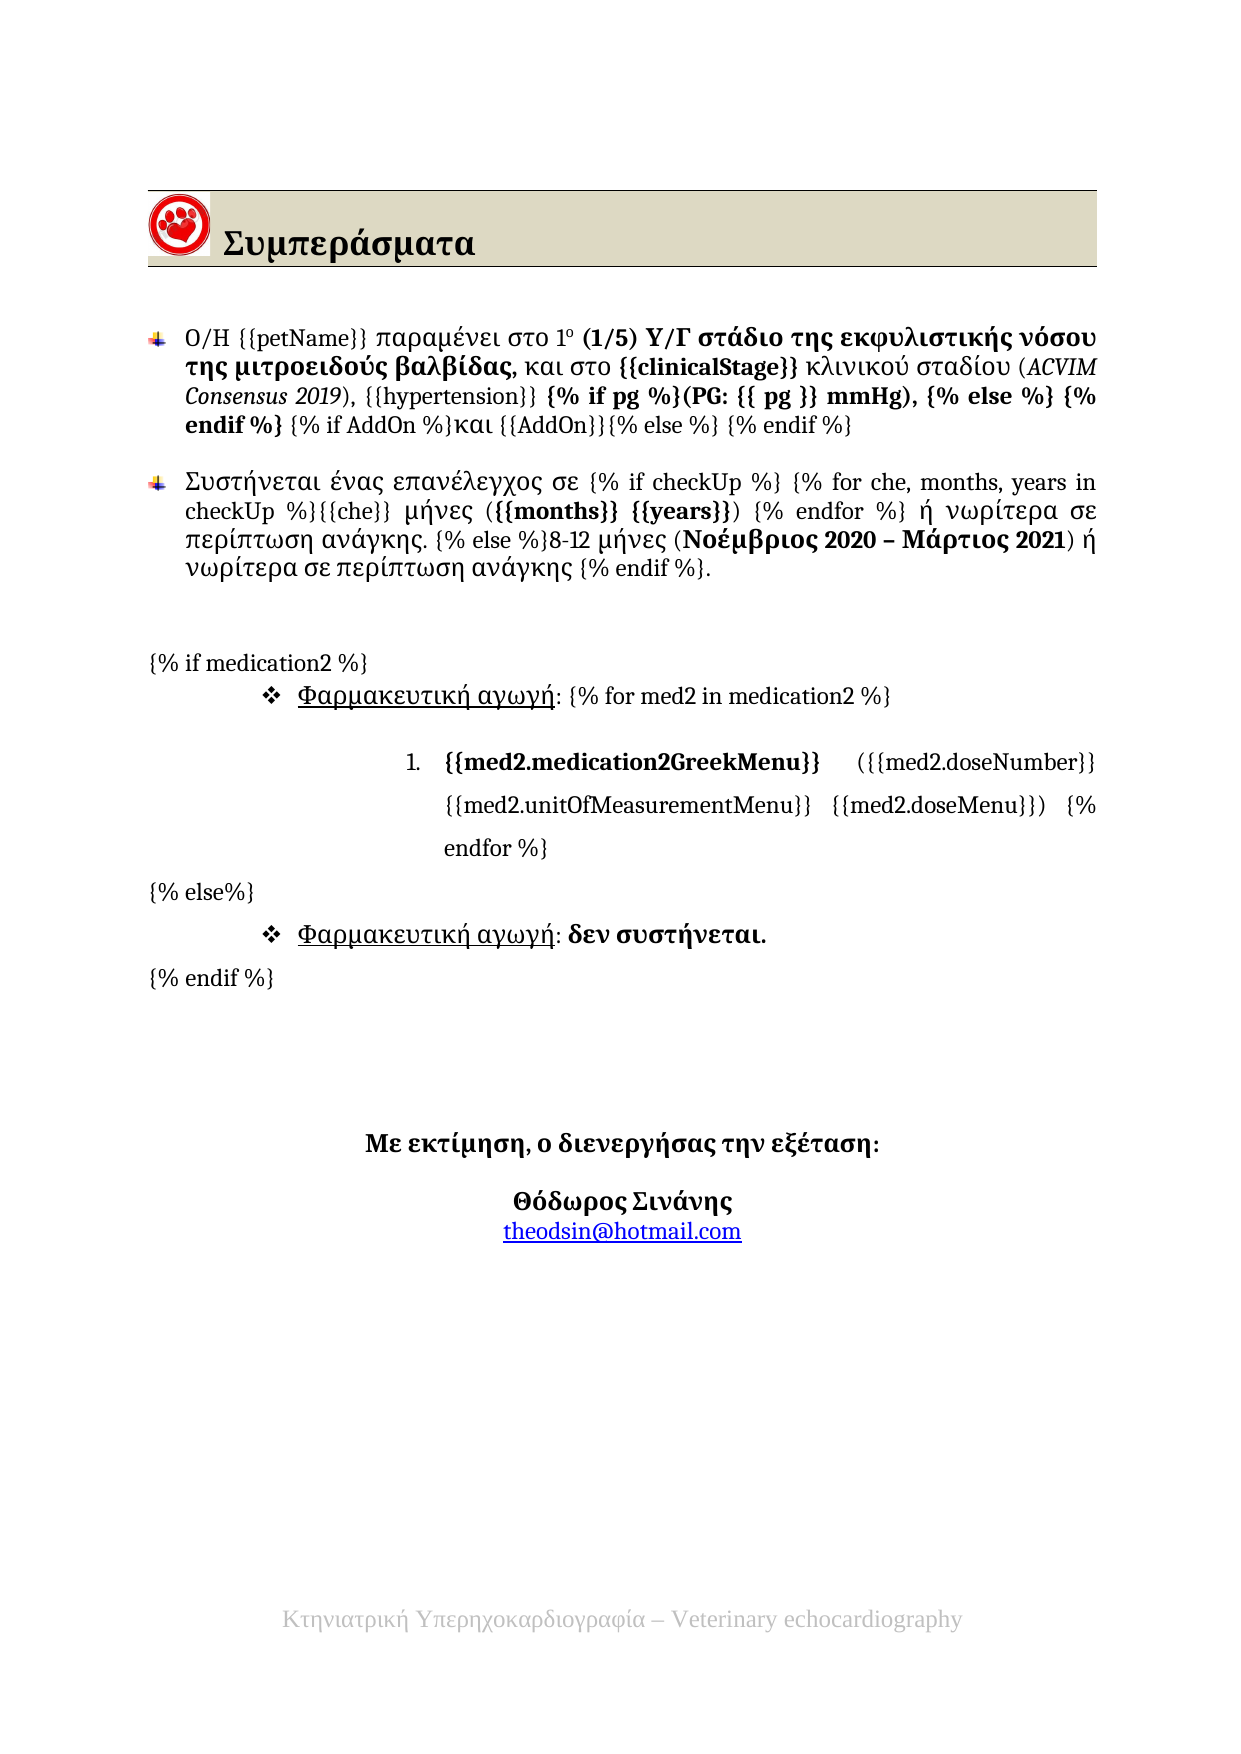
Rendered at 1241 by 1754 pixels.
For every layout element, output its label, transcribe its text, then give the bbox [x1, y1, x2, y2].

list Συστήνεται ένας επανέλεγχος σε {% if checkUp %} {% for che, months, years in checkUp %}{{che}} μήνες ({{months}} {{years}}) {% endfor %} ή νωρίτερα σε περίπτωση ανάγκης. {% else %}8-12 μήνες (Νοέμβριος 2020 – Μάρτιος 2021) ή νωρίτερα σε περίπτωση ανάγκης {% endif %}. [148, 468, 1097, 583]
list {{med2.medication2GreekMenu}} ({{med2.doseNumber}} {{med2.unitOfMeasurementMenu}} {{med2.doseMenu}}) {% endfor %} [406, 748, 1097, 863]
text Με εκτίμηση, ο διενεργήσας την εξέταση: [148, 1130, 1097, 1159]
picture [148, 474, 166, 491]
list Φαρμακευτική αγωγή: δεν συστήνεται. [260, 921, 1097, 949]
text {% endif %} [148, 964, 1097, 992]
text Θόδωρος Σινάνης [148, 1188, 1097, 1217]
text {% else%} [148, 877, 1097, 906]
text {% if medication2 %} [148, 649, 1097, 678]
text theodsin@hotmail.com [148, 1217, 1097, 1245]
subtitle Συμπεράσματα [148, 191, 1097, 266]
list O/H {{petName}} παραμένει στο 1ο (1/5) Υ/Γ στάδιο της εκφυλιστικής νόσου της μιτροειδούς βαλβίδας, και στο {{clinicalStage}} κλινικού σταδίου (ACVIM Consensus 2019), {{hypertension}} {% if pg %}(PG: {{ pg }} mmHg), {% else %} {% endif %} {% if AddOn %}και {{AddOn}}{% else %} {% endif %} [148, 324, 1097, 439]
picture [147, 192, 211, 256]
list Φαρμακευτική αγωγή: {% for med2 in medication2 %} [260, 682, 1097, 711]
picture [148, 330, 166, 347]
